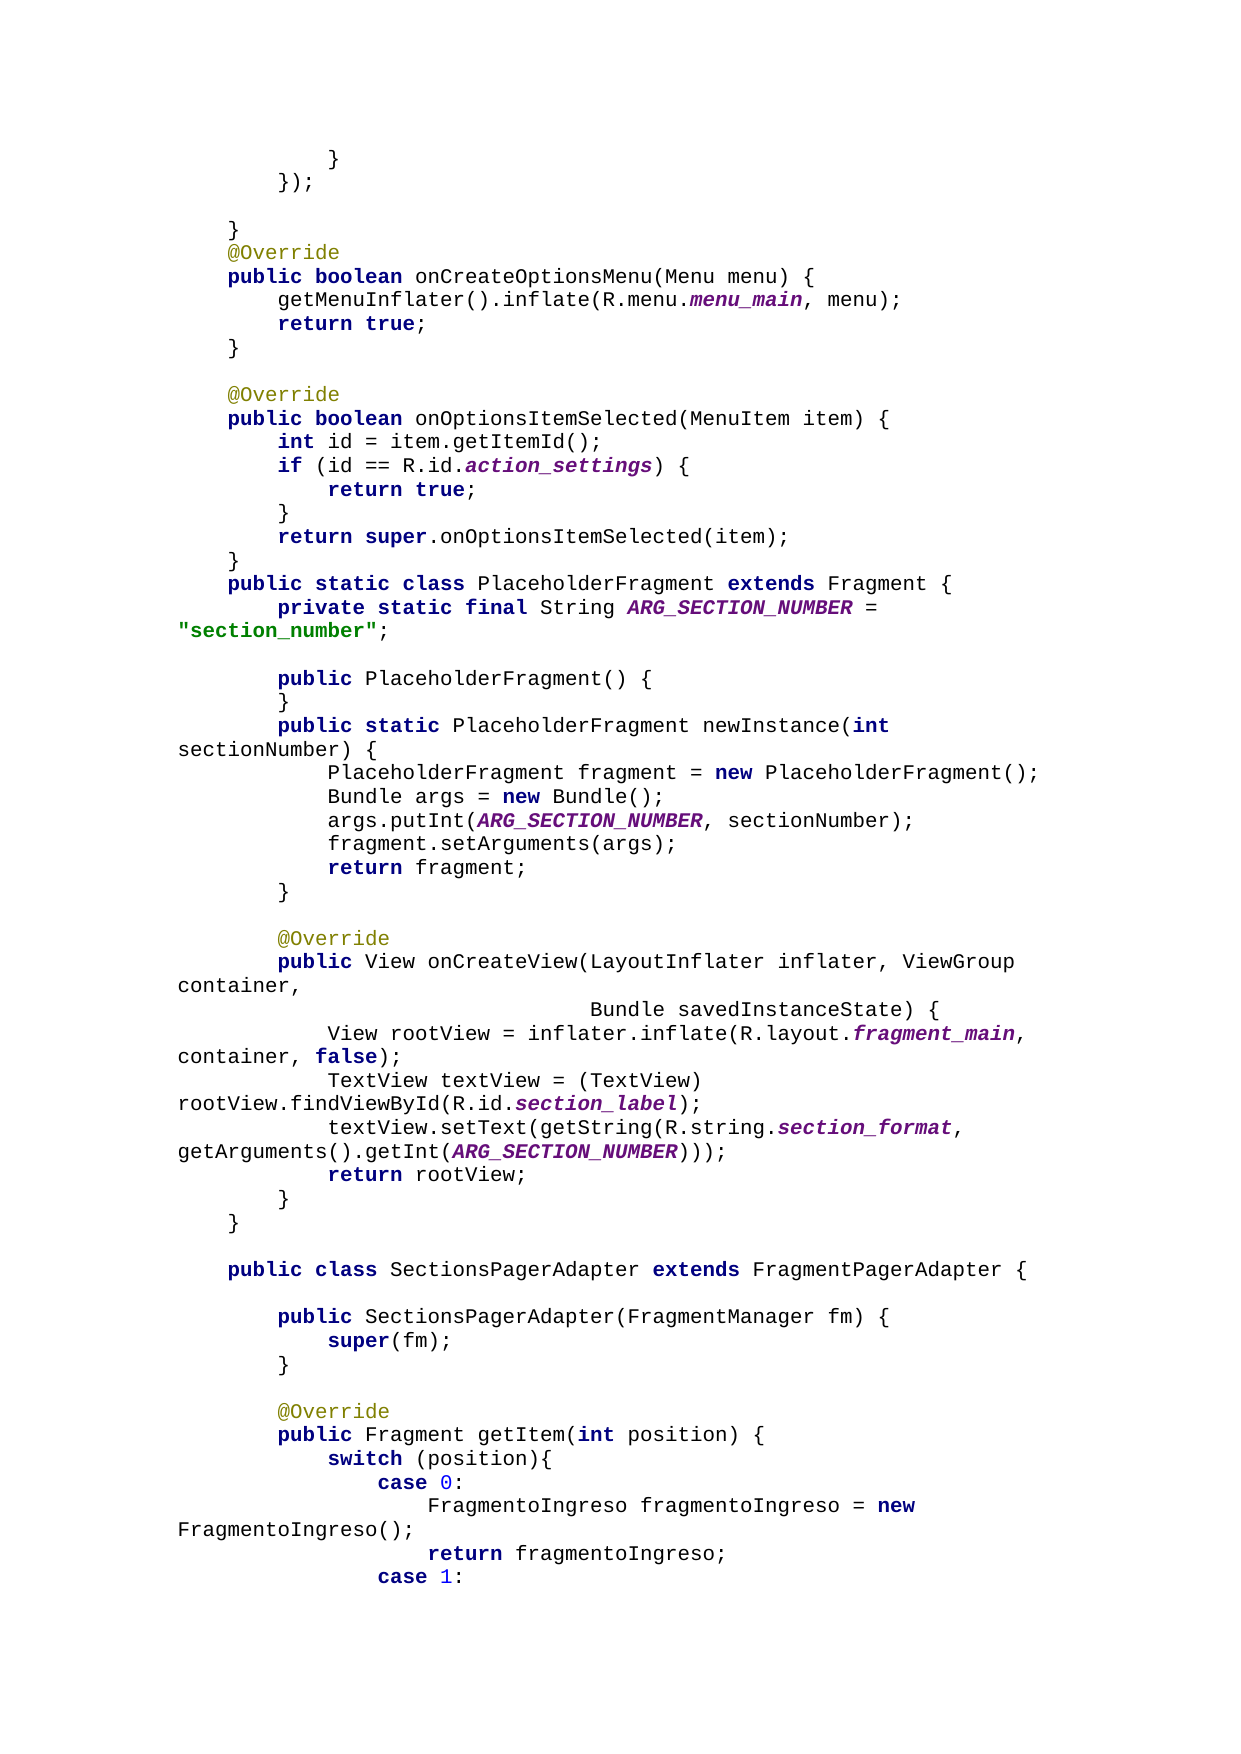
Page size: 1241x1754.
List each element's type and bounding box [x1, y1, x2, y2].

text [177, 242, 1063, 1590]
text [177, 148, 1063, 242]
